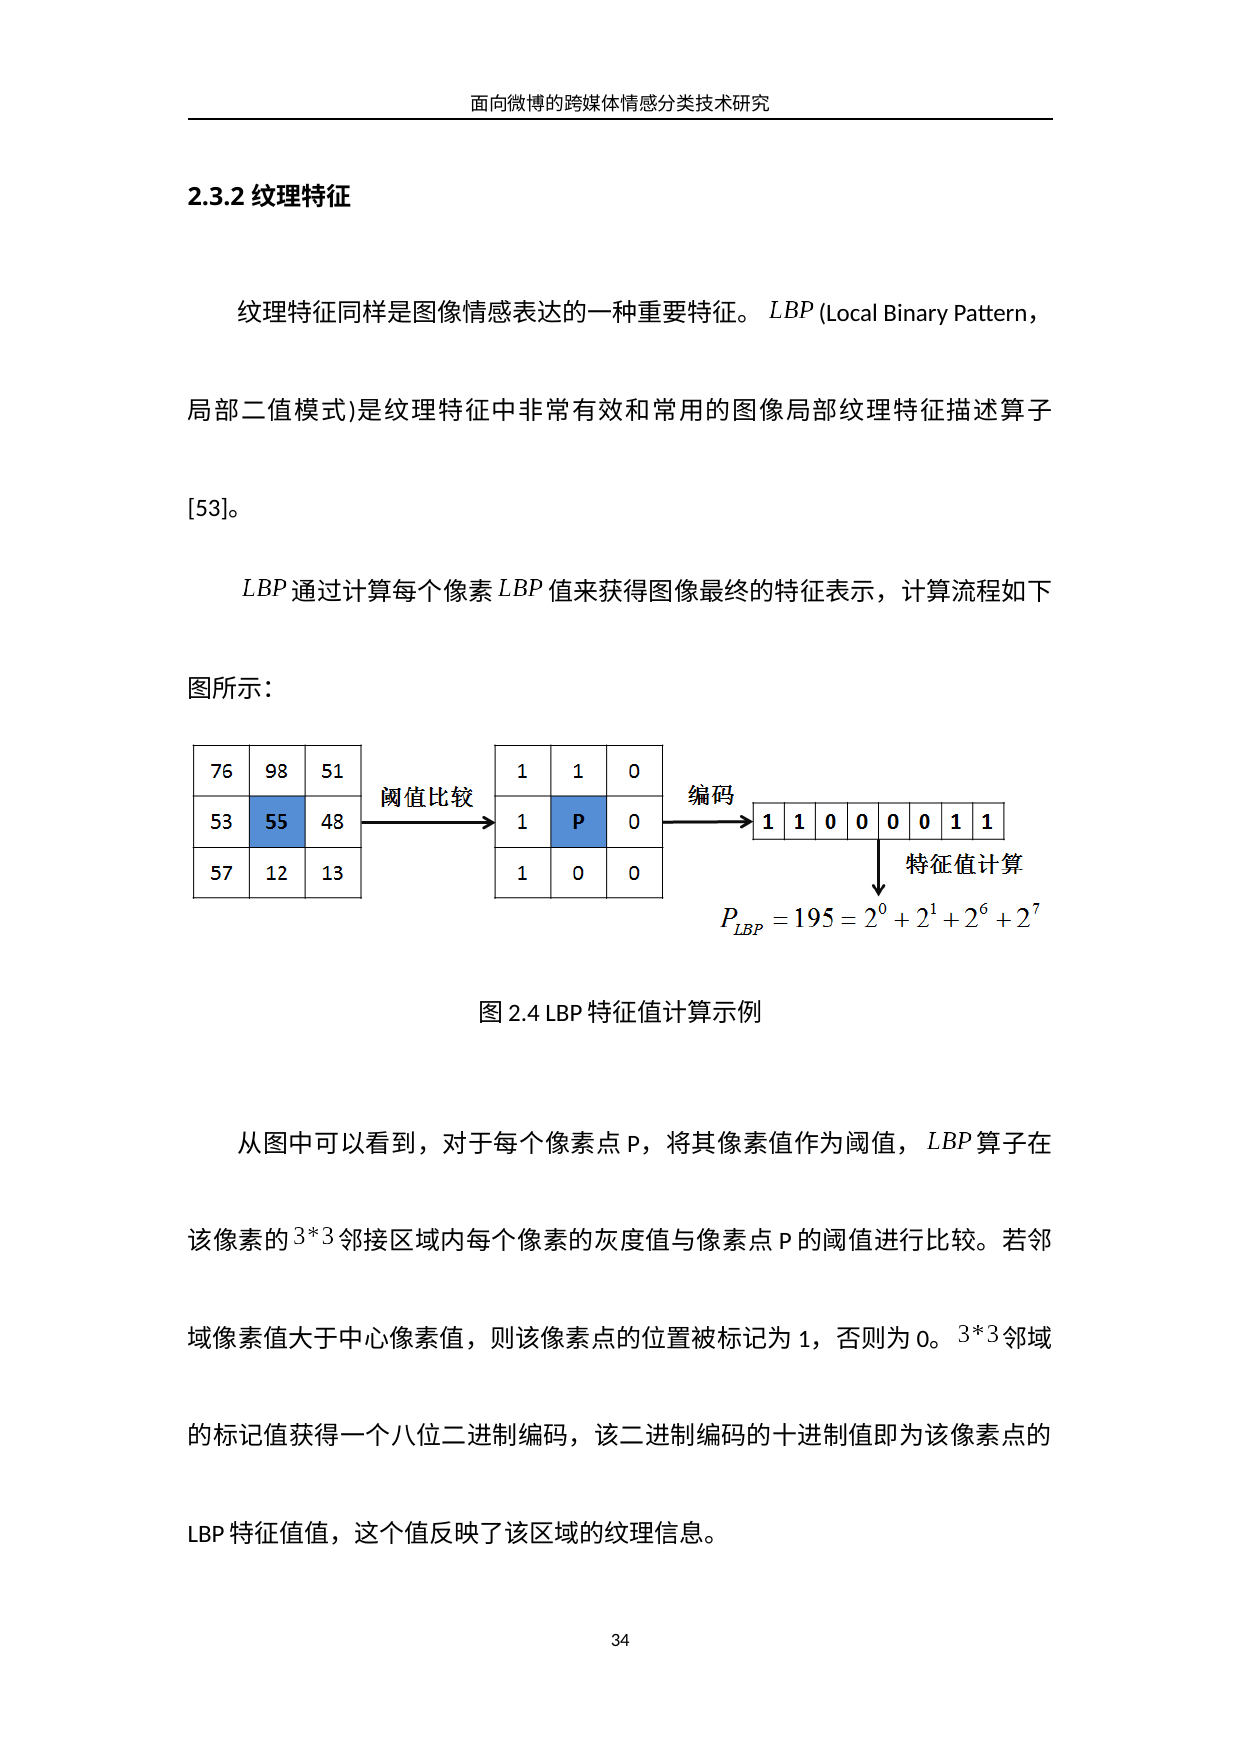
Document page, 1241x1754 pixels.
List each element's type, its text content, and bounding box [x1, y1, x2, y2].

subtitle 2.3.2 纹理特征 [187, 162, 1053, 227]
text 通过计算每个像素值来获得图像最终的特征表示，计算流程如下图所示： [187, 557, 1053, 719]
text 纹理特征同样是图像情感表达的一种重要特征。(Local Binary Pattern，局部二值模式)是纹理特征中非常有效和常用的图像局部纹理特征描述算子[53]。 [187, 278, 1053, 538]
text 从图中可以看到，对于每个像素点P，将其像素值作为阈值，算子在该像素的邻接区域内每个像素的灰度值与像素点P的阈值进行比较。若邻域像素值大于中心像素值，则该像素点的位置被标记为1，否则为0。邻域的标记值获得一个八位二进制编码，该二进制编码的十进制值即为该像素点的LBP特征值值，这个值反映了该区域的纹理信息。 [187, 1109, 1053, 1564]
picture [187, 737, 1053, 945]
text 图2.4 LBP特征值计算示例 [187, 978, 1053, 1043]
